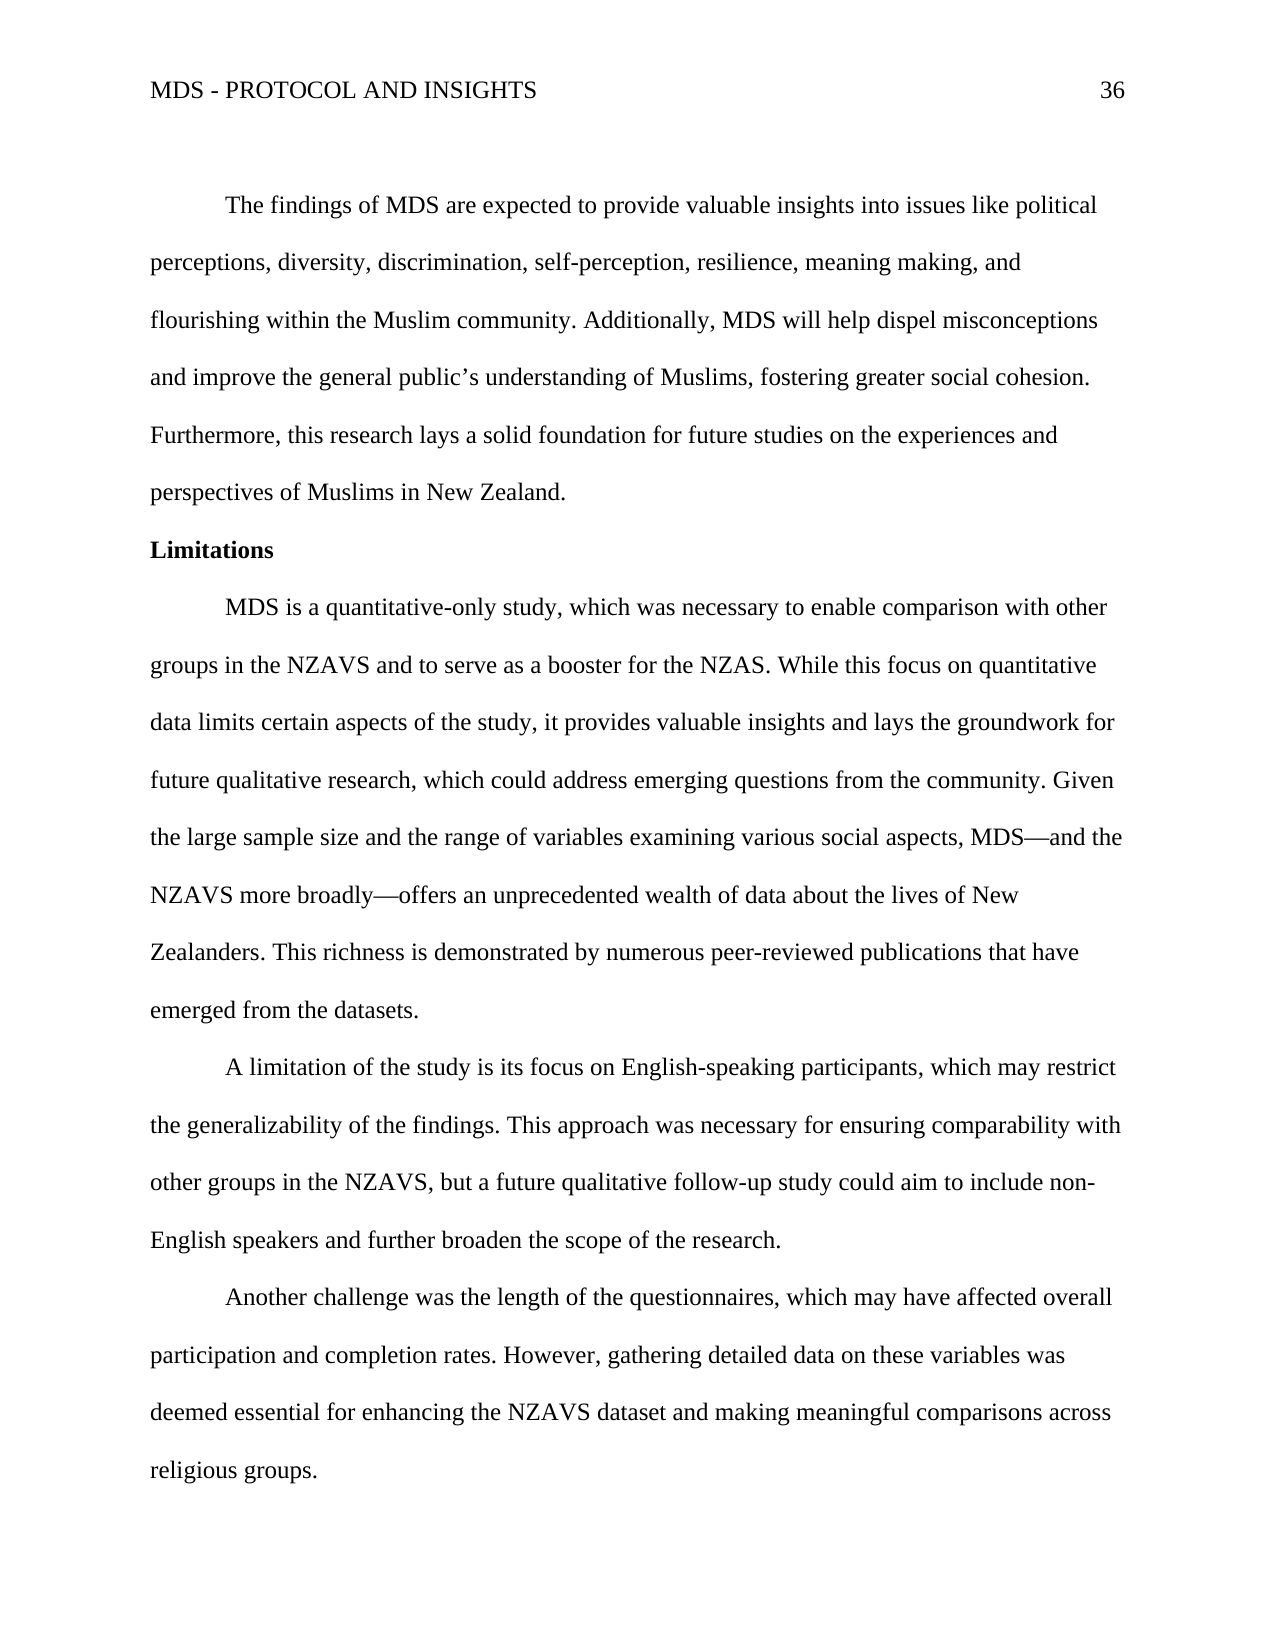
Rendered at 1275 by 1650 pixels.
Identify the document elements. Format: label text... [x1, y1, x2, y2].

text A limitation of the study is its focus on English-speaking participants, which may restrict the generalizability of the findings. This approach was necessary for ensuring comparability with other groups in the NZAVS, but a future qualitative follow-up study could aim to include non-English speakers and further broaden the scope of the research. [150, 1052, 1125, 1254]
subtitle Limitations [150, 535, 1125, 564]
text MDS is a quantitative-only study, which was necessary to enable comparison with other groups in the NZAVS and to serve as a booster for the NZAS. While this focus on quantitative data limits certain aspects of the study, it provides valuable insights and lays the groundwork for future qualitative research, which could address emerging questions from the community. Given the large sample size and the range of variables examining various social aspects, MDS—and the NZAVS more broadly—offers an unprecedented wealth of data about the lives of New Zealanders. This richness is demonstrated by numerous peer-reviewed publications that have emerged from the datasets. [150, 592, 1125, 1024]
text The findings of MDS are expected to provide valuable insights into issues like political perceptions, diversity, discrimination, self-perception, resilience, meaning making, and flourishing within the Muslim community. Additionally, MDS will help dispel misconceptions and improve the general public’s understanding of Muslims, fostering greater social cohesion. Furthermore, this research lays a solid foundation for future studies on the experiences and perspectives of Muslims in New Zealand. [150, 190, 1125, 506]
text Another challenge was the length of the questionnaires, which may have affected overall participation and completion rates. However, gathering detailed data on these variables was deemed essential for enhancing the NZAVS dataset and making meaningful comparisons across religious groups. [150, 1282, 1125, 1484]
